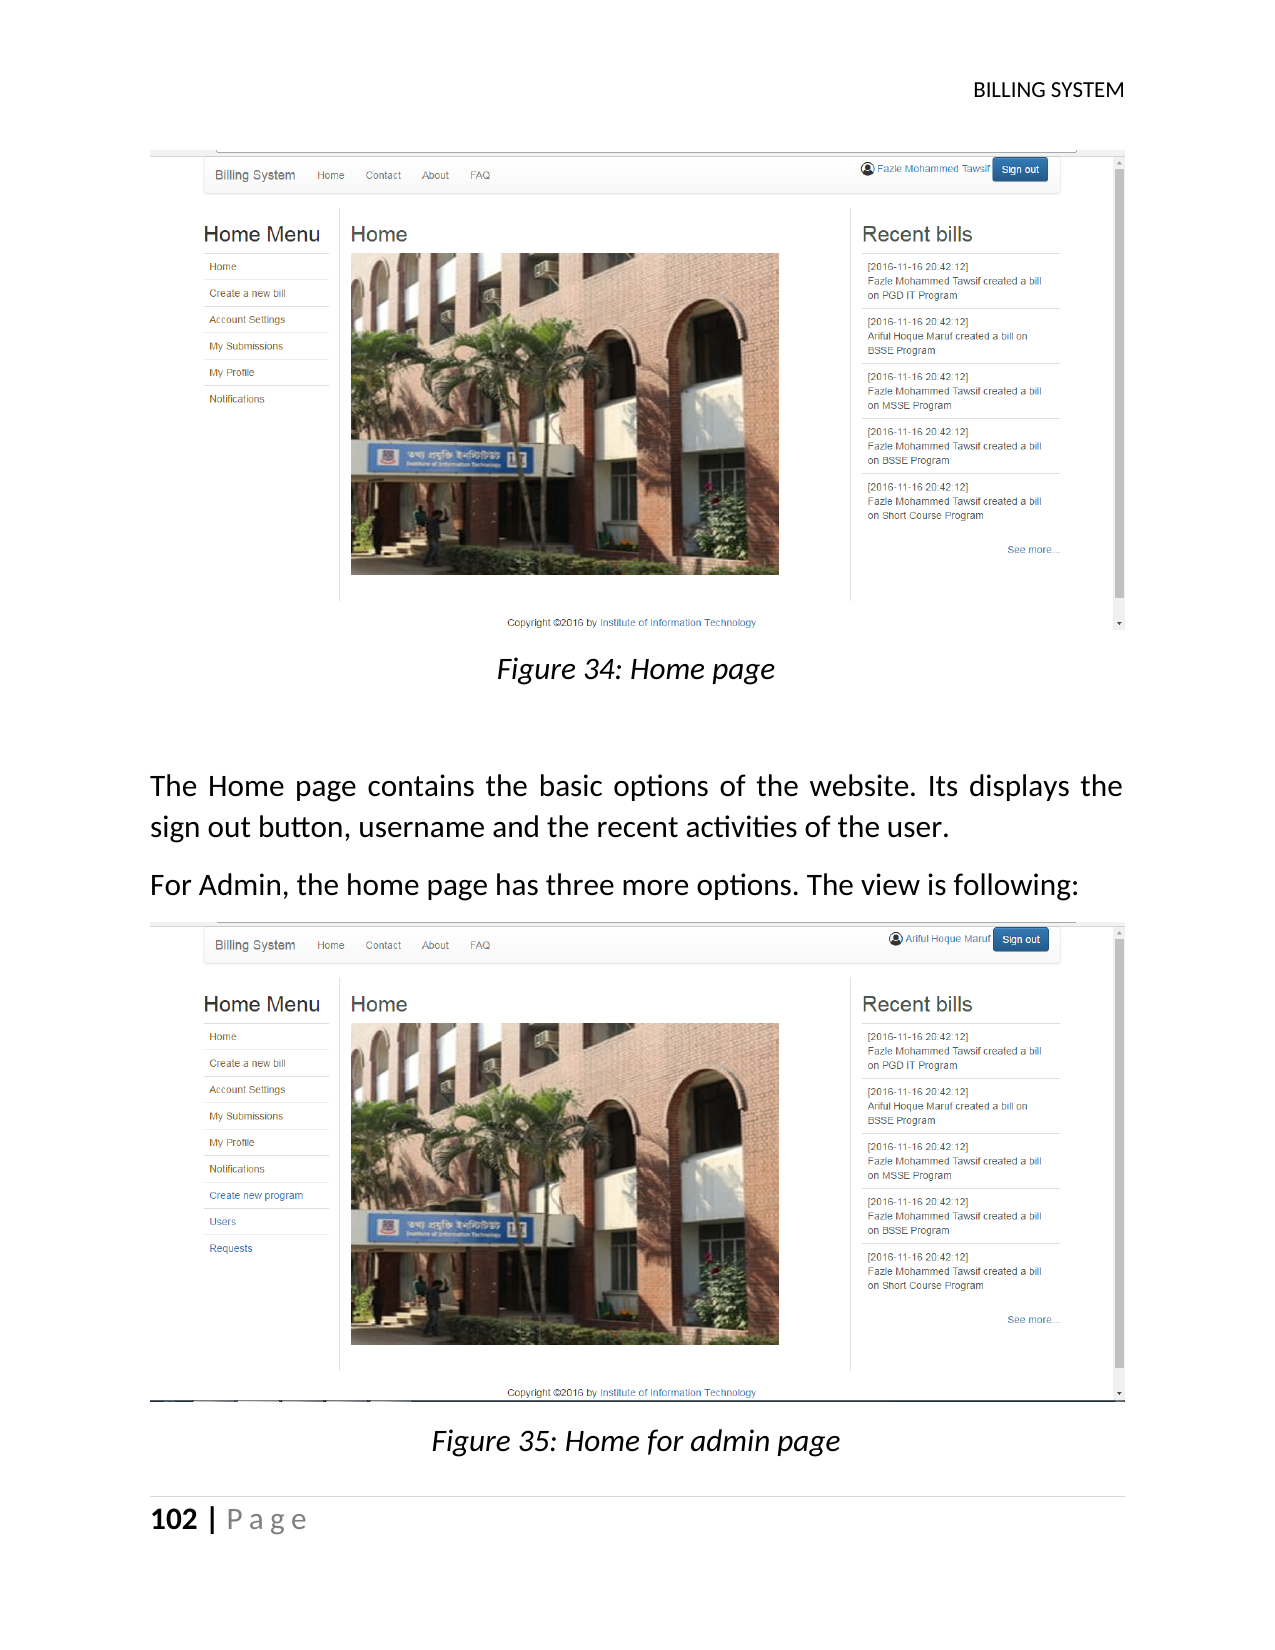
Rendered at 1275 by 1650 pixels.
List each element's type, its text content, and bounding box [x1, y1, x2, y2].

picture [150, 922, 1125, 1402]
text Figure 34: Home page [150, 649, 1125, 687]
picture [150, 150, 1125, 630]
text Figure 35: Home for admin page [150, 1421, 1125, 1459]
text The Home page contains the basic options of the website. Its displays the sign out button, username and the recent activities of the user. [150, 766, 1125, 845]
text For Admin, the home page has three more options. The view is following: [150, 865, 1125, 903]
